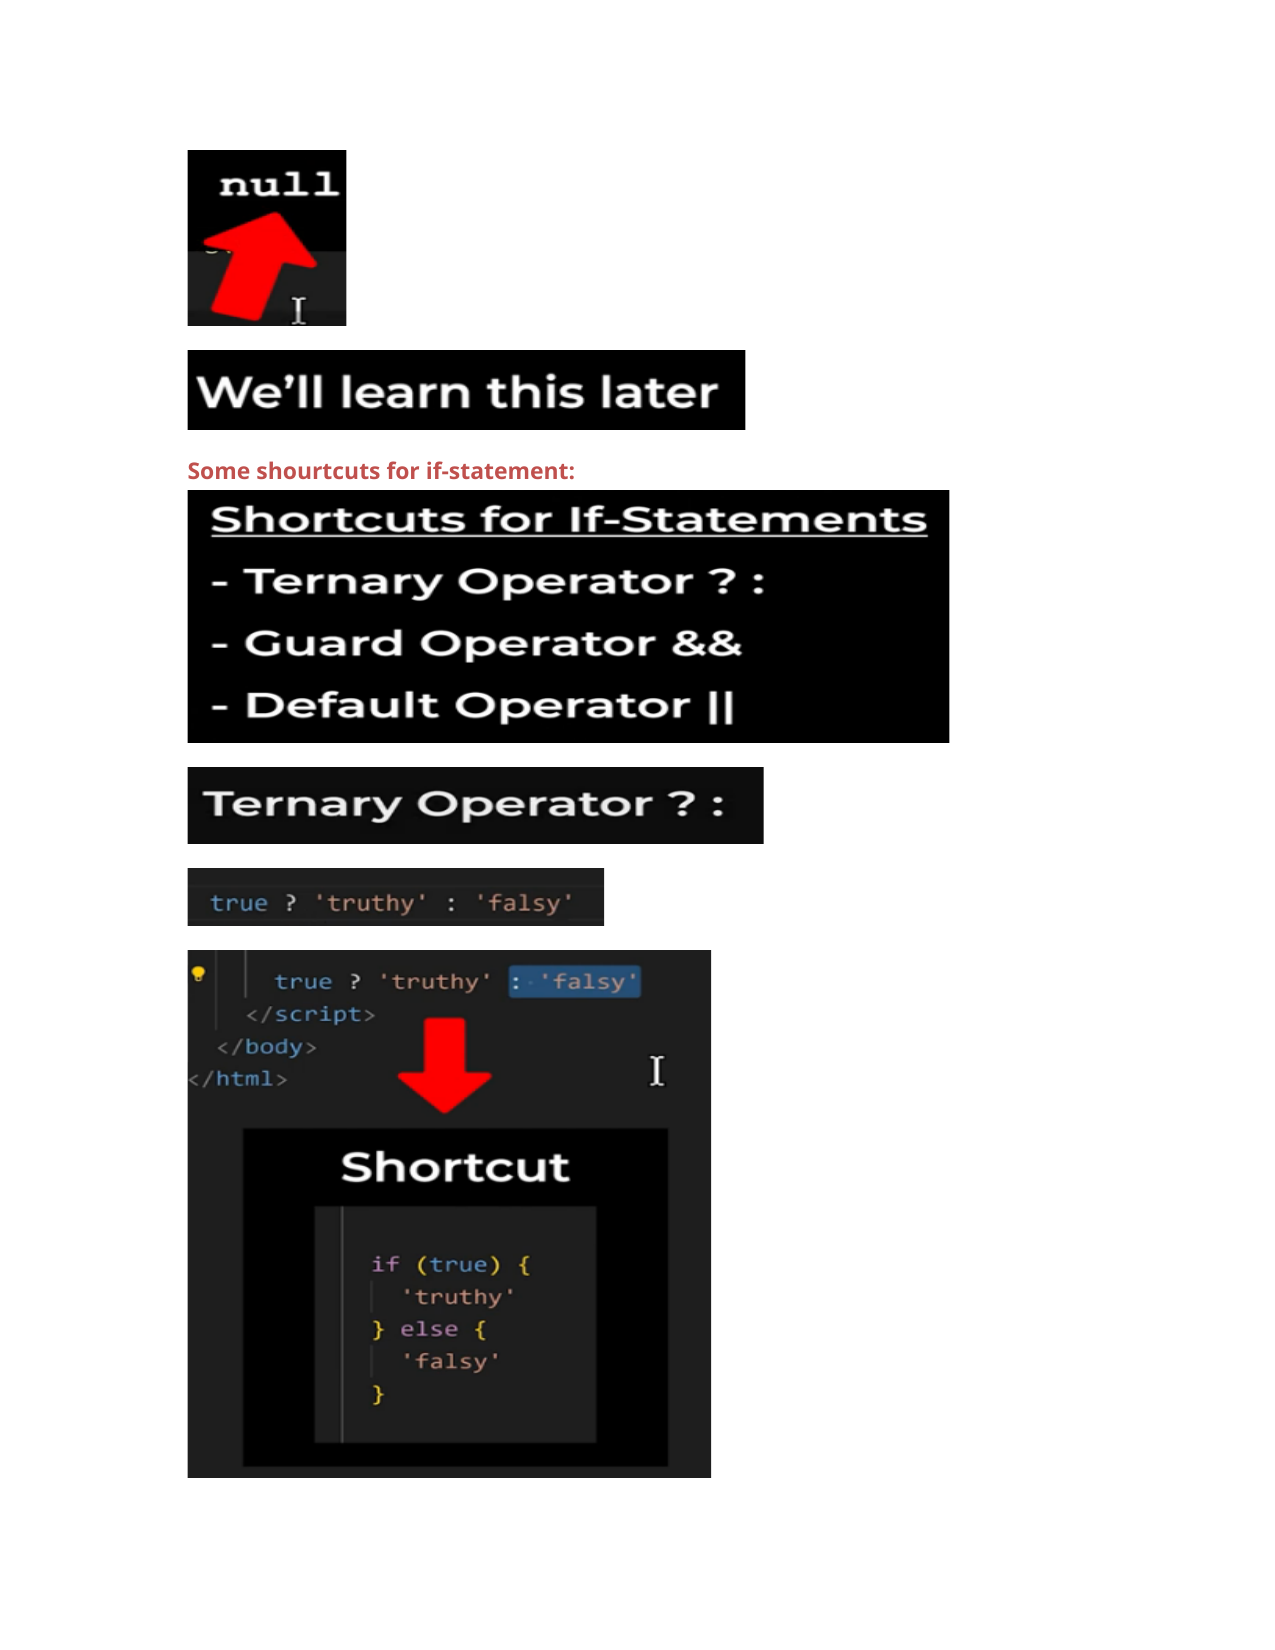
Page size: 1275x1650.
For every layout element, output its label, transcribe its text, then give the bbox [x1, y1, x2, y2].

picture [187, 490, 950, 743]
picture [187, 350, 746, 430]
picture [187, 868, 605, 926]
picture [187, 150, 347, 326]
picture [187, 950, 712, 1478]
picture [187, 767, 764, 844]
